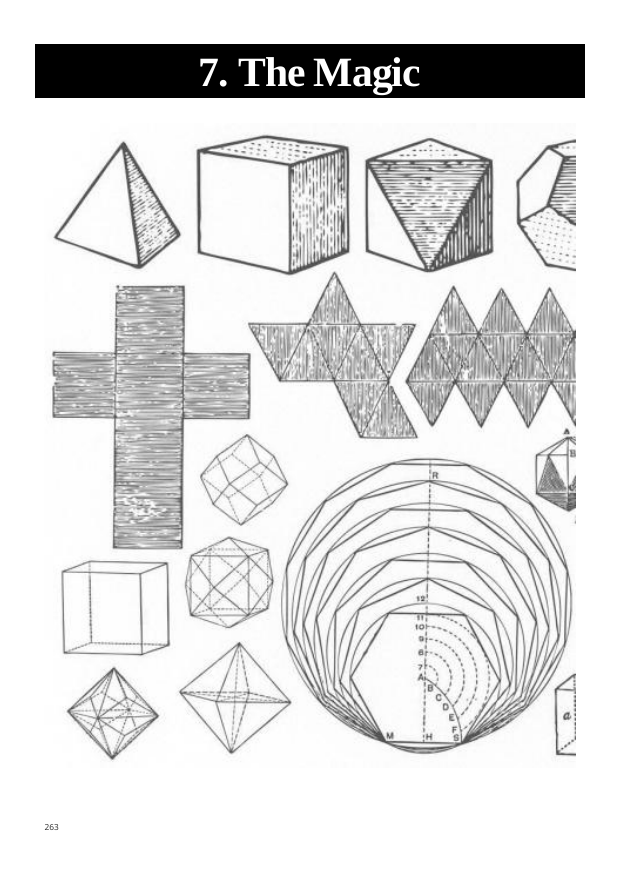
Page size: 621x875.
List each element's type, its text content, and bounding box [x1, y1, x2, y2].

subtitle The Magic [36, 45, 584, 97]
picture [44, 123, 576, 768]
